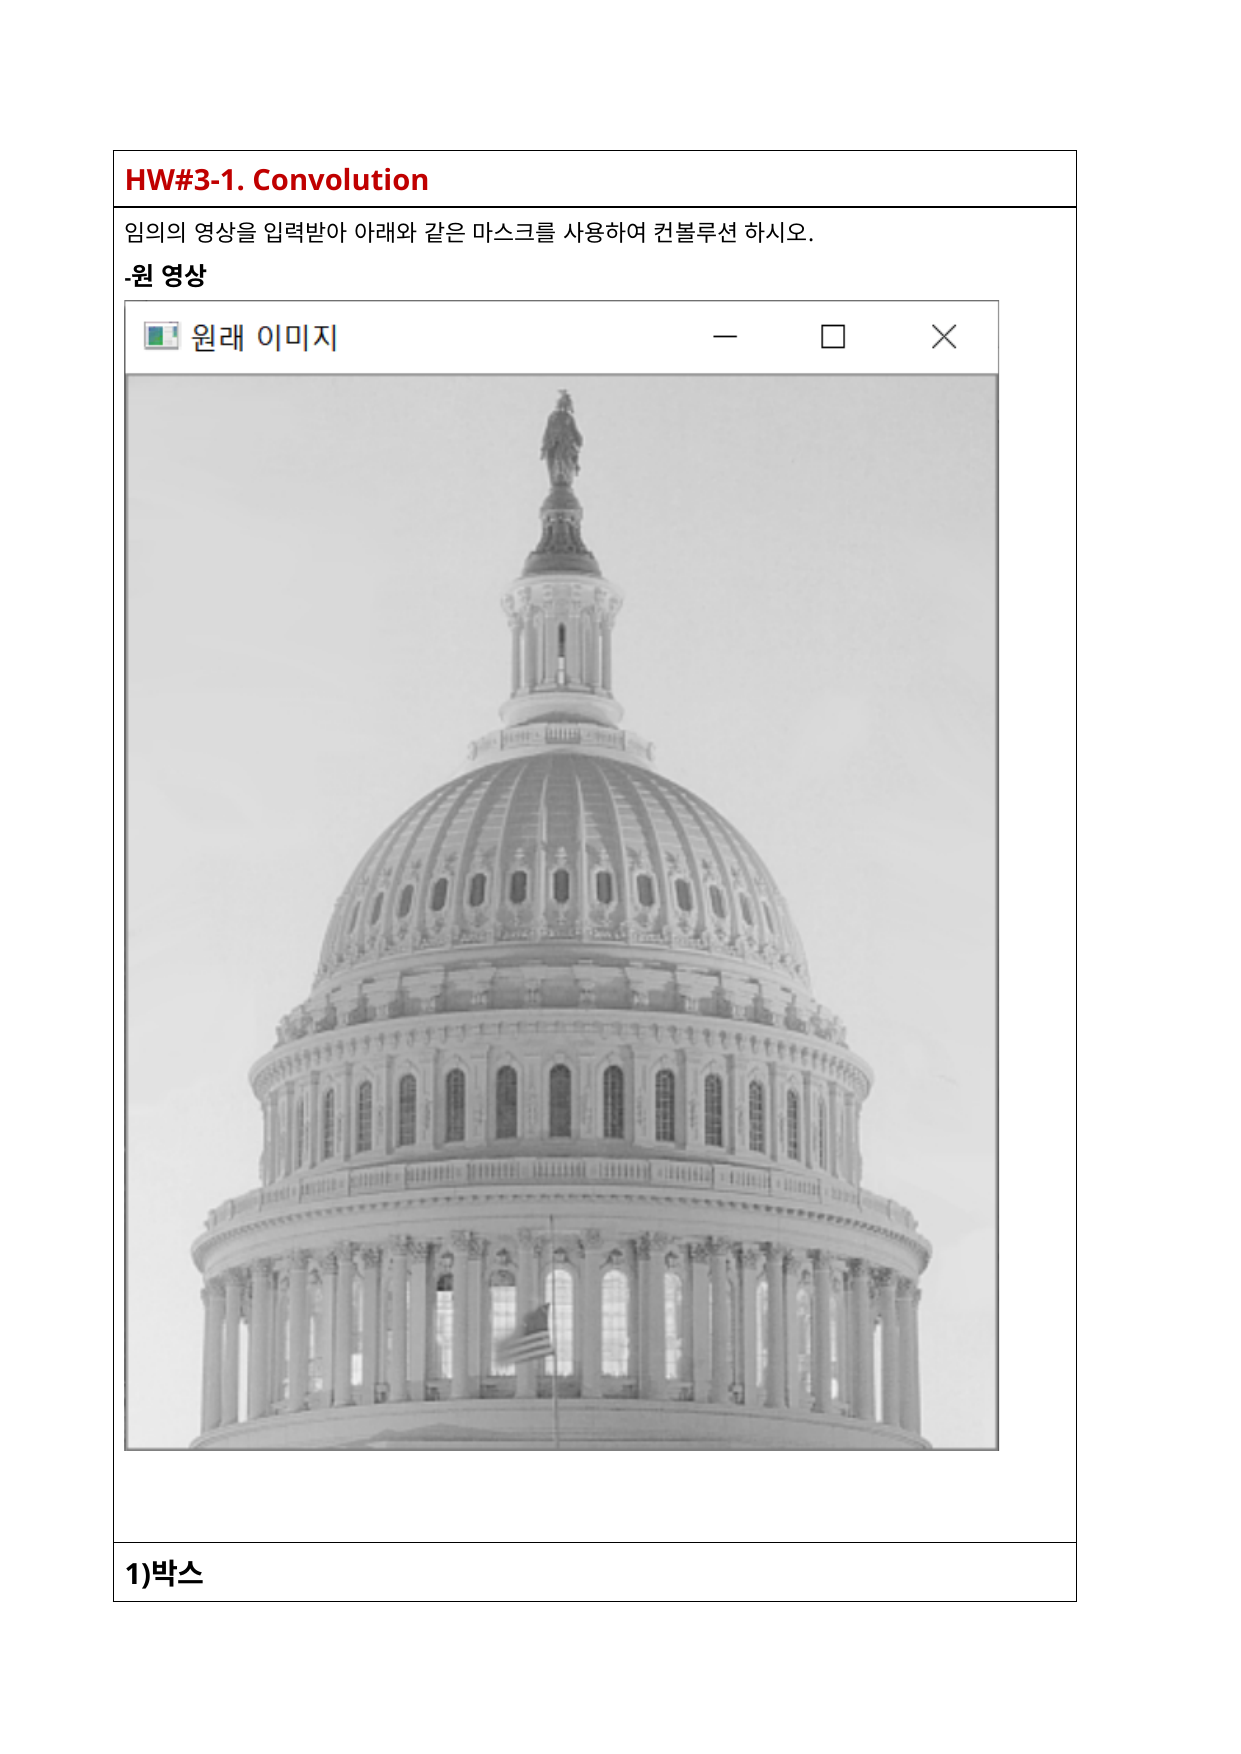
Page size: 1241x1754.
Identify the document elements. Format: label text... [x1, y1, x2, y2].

table_header HW#3-1. Convolution [114, 151, 1076, 206]
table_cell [114, 1543, 1076, 1601]
picture [124, 300, 1000, 1451]
table_cell 임의의 영상을 입력받아 아래와 같은 마스크를 사용하여 컨볼루션 하시오. -원 영상 [114, 208, 1076, 1542]
